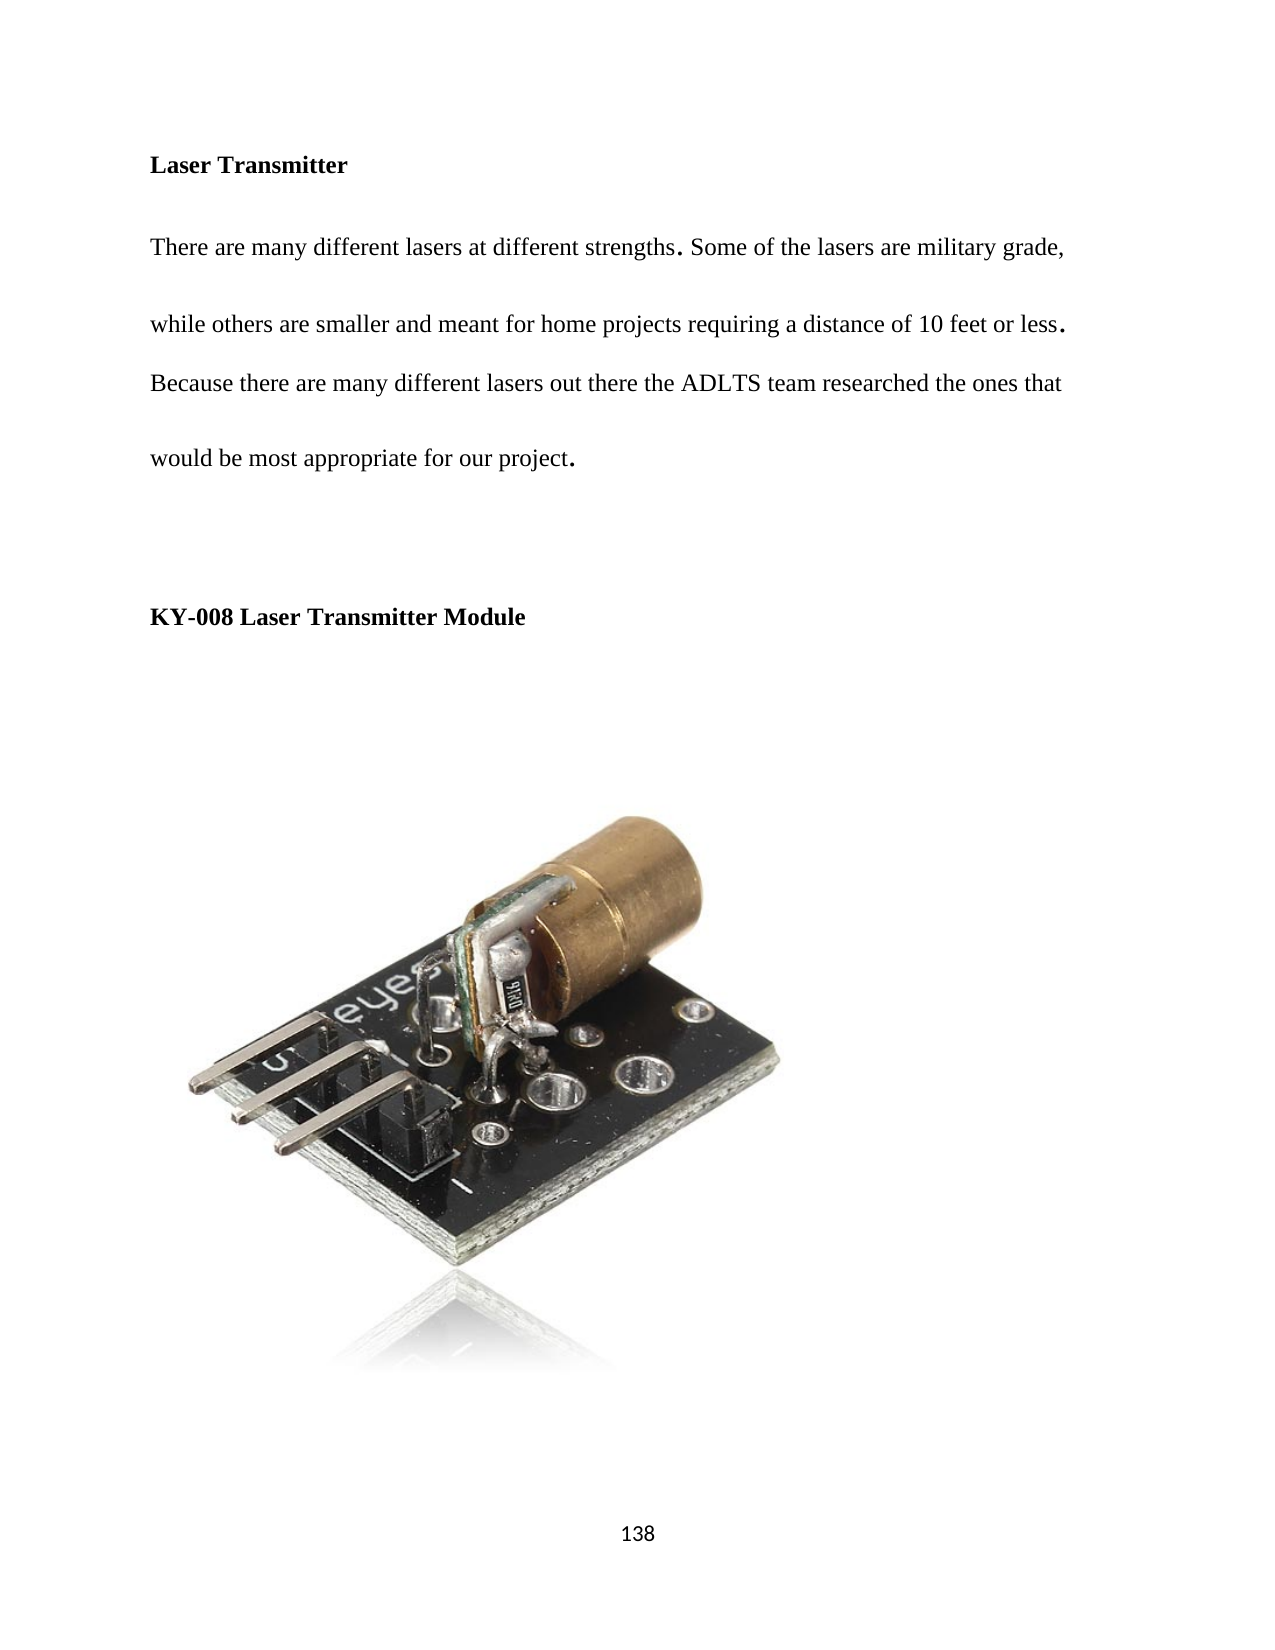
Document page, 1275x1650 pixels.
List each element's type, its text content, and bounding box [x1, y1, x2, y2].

text KY-008 Laser Transmitter Module [150, 602, 1125, 631]
text There are many different lasers at different strengths. Some of the lasers are military grade, while others are smaller and meant for home projects requiring a distance of 10 feet or less. Because there are many different lasers out there the ADLTS team researched the ones that would be most appropriate for our project. [150, 224, 1125, 473]
text Laser Transmitter [150, 150, 1125, 179]
picture [150, 676, 849, 1375]
